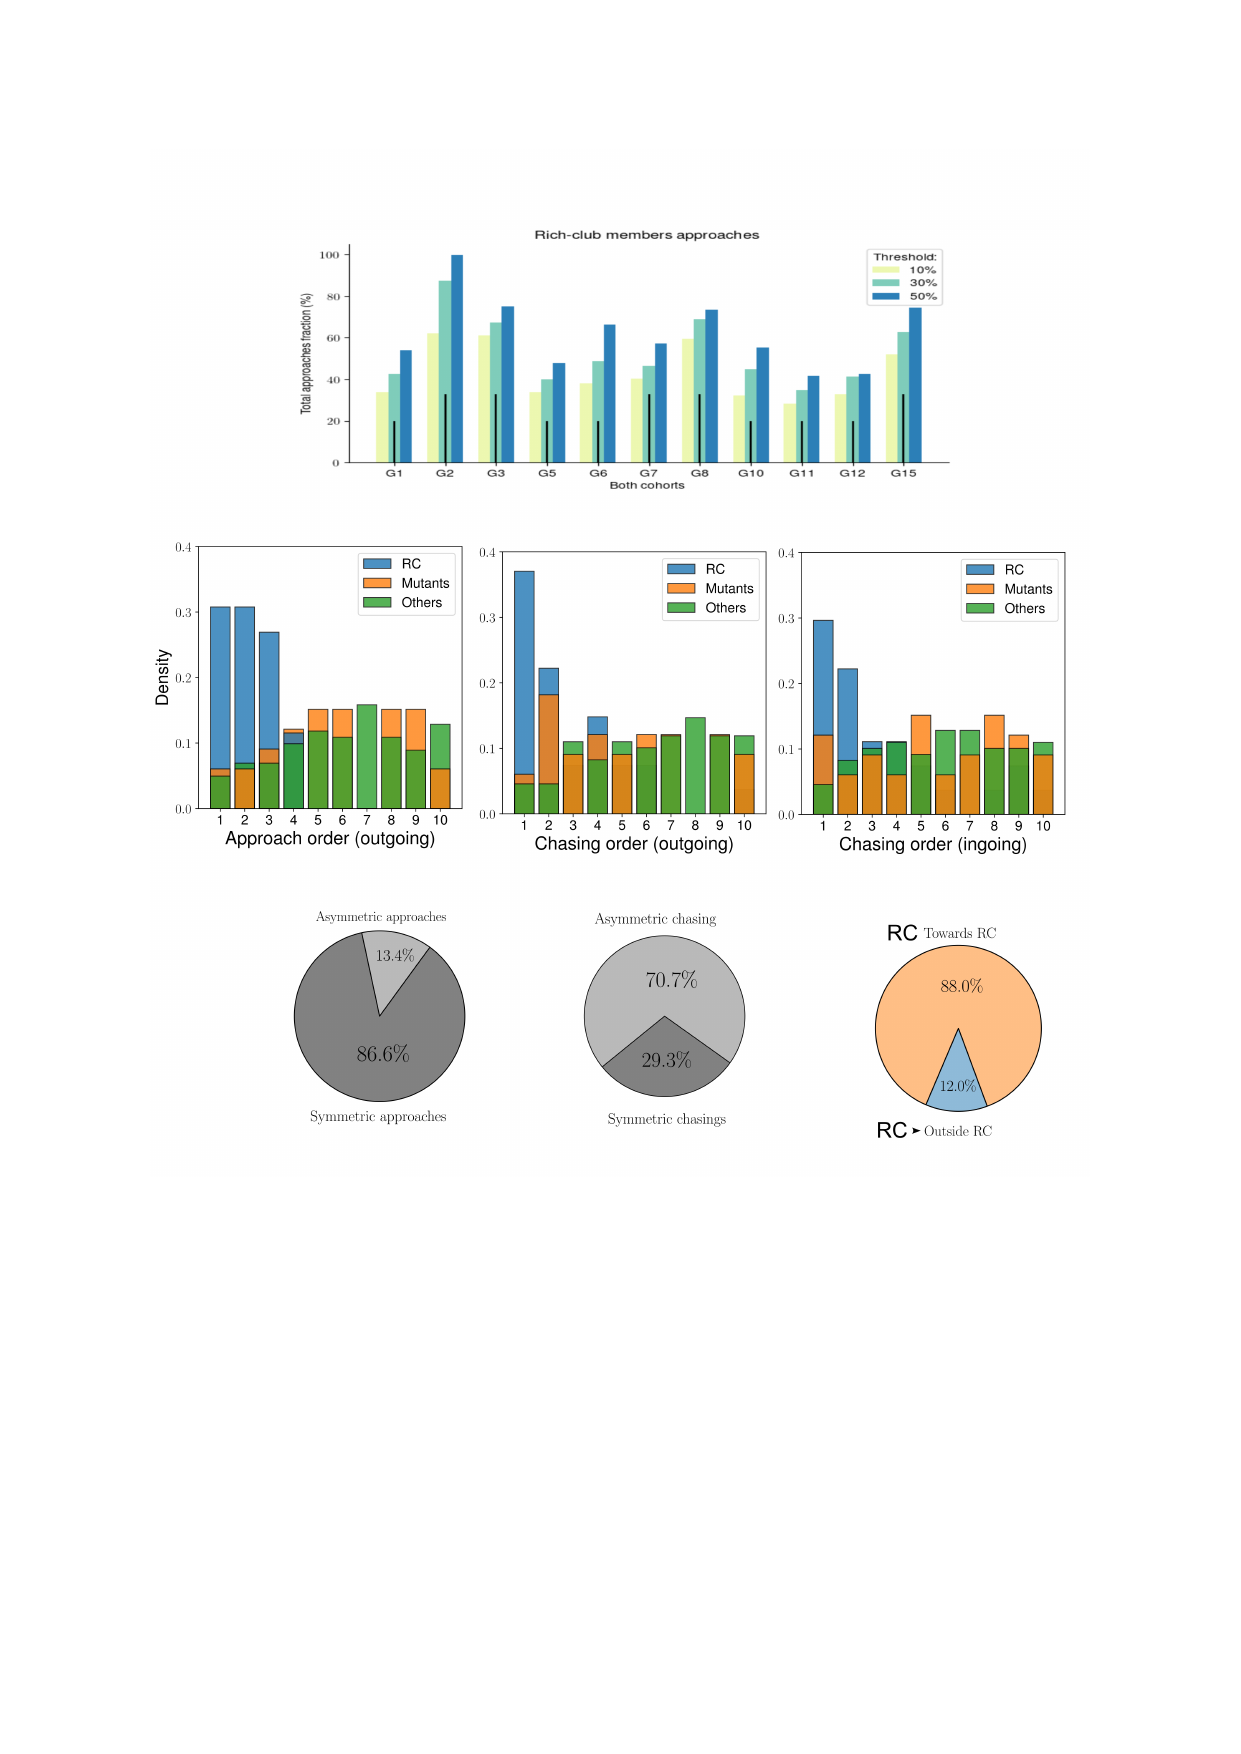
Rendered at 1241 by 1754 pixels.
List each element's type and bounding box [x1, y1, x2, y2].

picture [148, 147, 1092, 1179]
